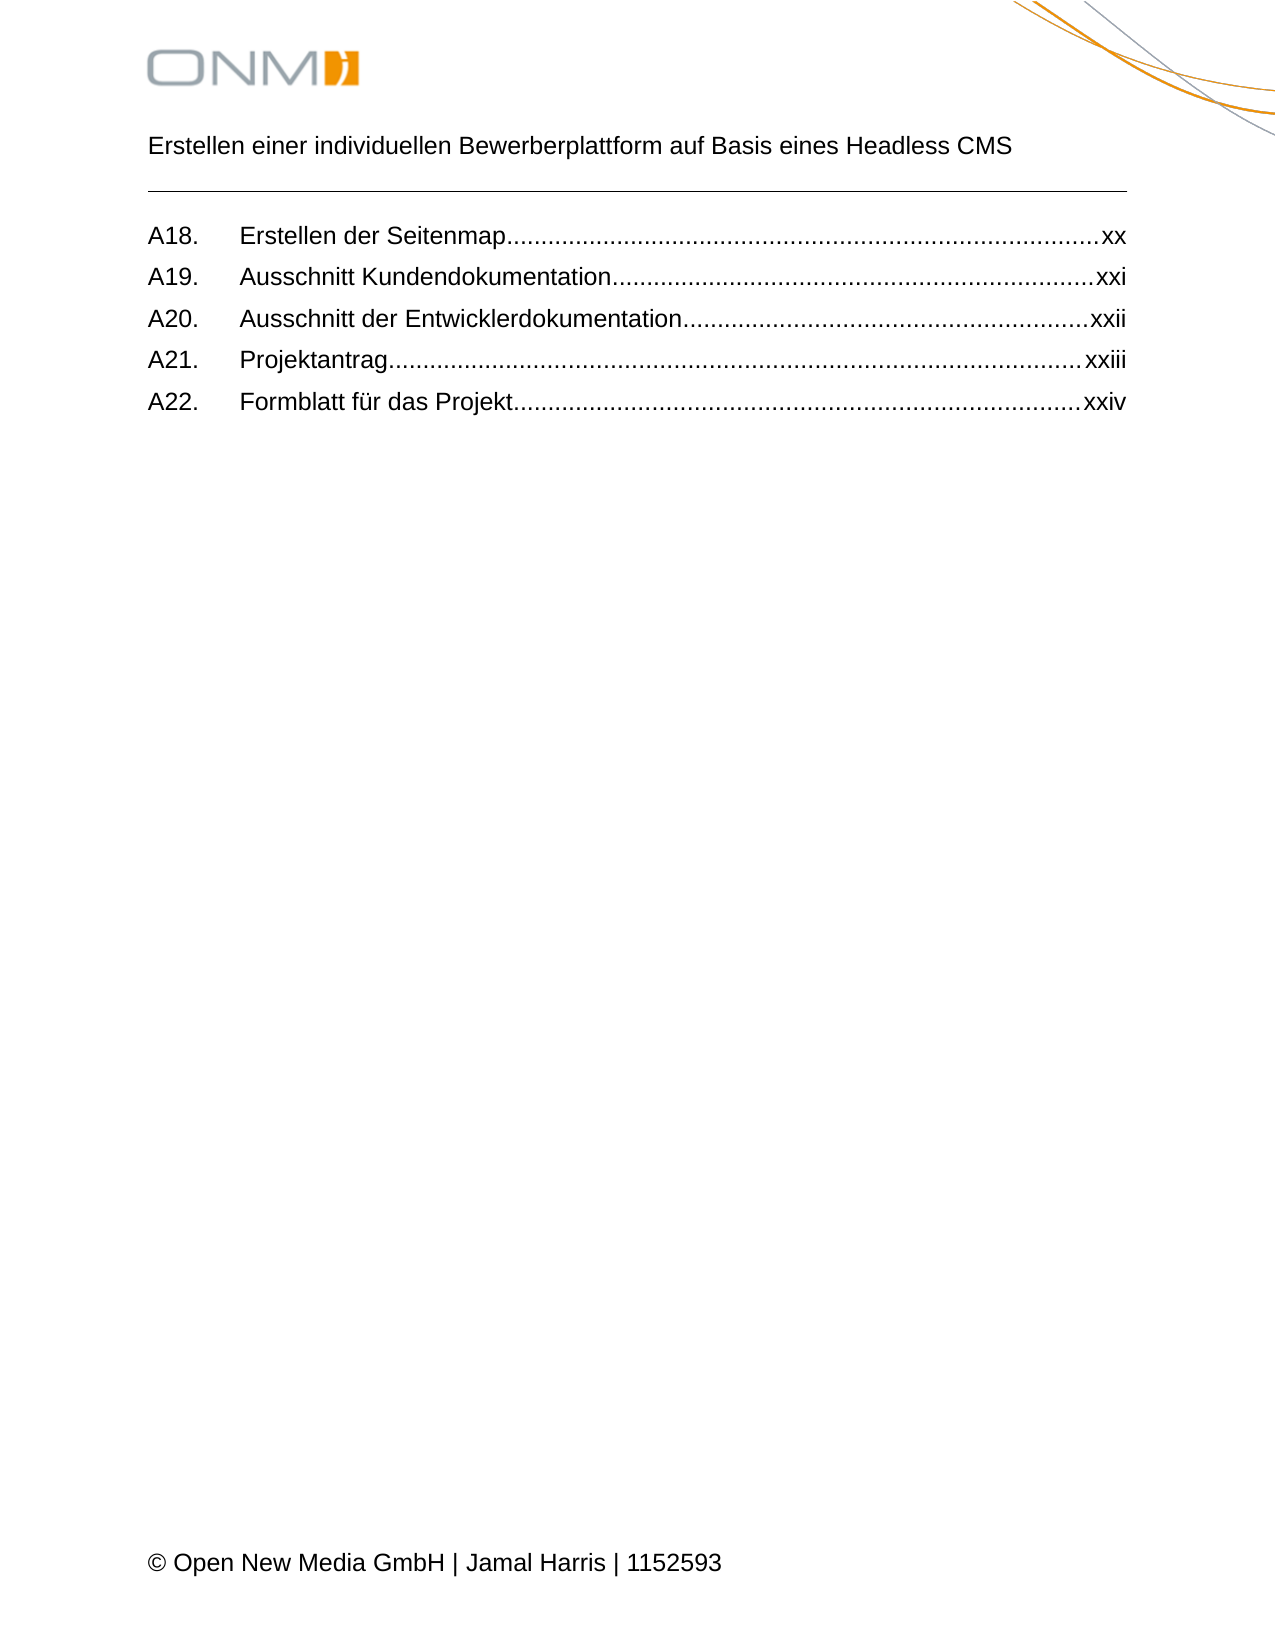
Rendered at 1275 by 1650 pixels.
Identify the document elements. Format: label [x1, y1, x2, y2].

picture [116, 0, 413, 104]
picture [1000, 1, 1275, 147]
